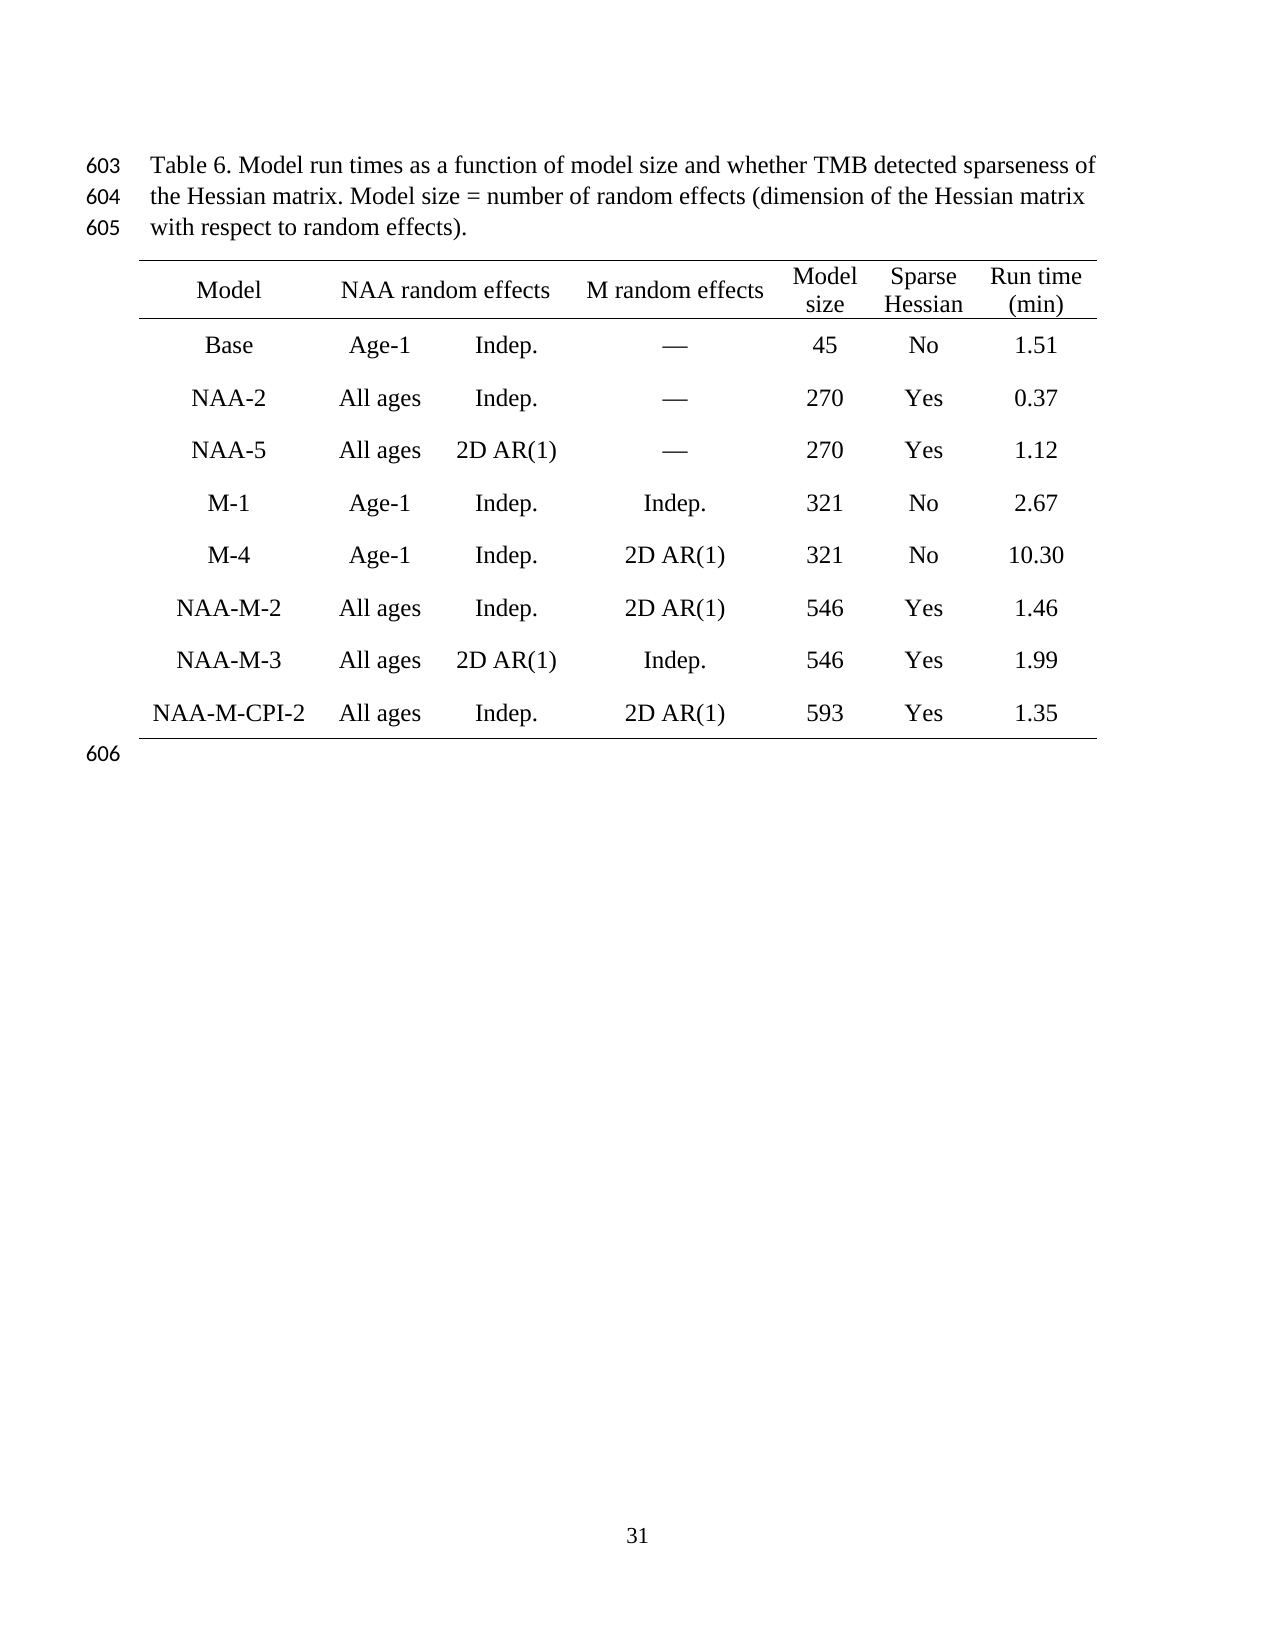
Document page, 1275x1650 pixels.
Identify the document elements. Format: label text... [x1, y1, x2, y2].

table_cell 2D AR(1) [441, 633, 572, 686]
table_header Model [139, 261, 319, 318]
table_cell Indep. [441, 319, 572, 371]
table_cell — [572, 319, 778, 371]
table_cell 546 [778, 633, 872, 686]
table_cell NAA-2 [139, 371, 319, 423]
table_cell 0.37 [975, 371, 1097, 423]
table_cell 45 [778, 319, 872, 371]
table_cell Yes [872, 633, 975, 686]
table_header Run time (min) [975, 261, 1097, 318]
table_cell 1.12 [975, 423, 1097, 476]
table_cell 2.67 [975, 476, 1097, 528]
table_cell Indep. [441, 528, 572, 581]
table_cell NAA-M-2 [139, 581, 319, 633]
table_cell Age-1 [319, 528, 441, 581]
table_cell Yes [872, 371, 975, 423]
table_cell — [572, 371, 778, 423]
table_cell 2D AR(1) [572, 581, 778, 633]
table_cell Yes [872, 581, 975, 633]
table_cell No [872, 476, 975, 528]
table_header Model size [778, 261, 872, 318]
table_cell NAA-M-CPI-2 [139, 686, 319, 738]
table_cell 593 [778, 686, 872, 738]
table_cell 270 [778, 371, 872, 423]
table_cell Age-1 [319, 476, 441, 528]
table_cell 321 [778, 528, 872, 581]
table_cell Age-1 [319, 319, 441, 371]
table_cell 1.51 [975, 319, 1097, 371]
text Table 6. Model run times as a function of model size and whether TMB detected sparseness of the Hessian matrix. Model size = number of random effects (dimension of the Hessian matrix with respect to random effects). [150, 150, 1125, 241]
table_cell Indep. [441, 581, 572, 633]
table_header NAA random effects [319, 261, 572, 318]
table_cell Indep. [572, 476, 778, 528]
table_cell 2D AR(1) [441, 423, 572, 476]
table_cell 2D AR(1) [572, 686, 778, 738]
table_cell 321 [778, 476, 872, 528]
table_cell All ages [319, 423, 441, 476]
table_cell NAA-5 [139, 423, 319, 476]
table_cell M-4 [139, 528, 319, 581]
table_header M random effects [572, 261, 778, 318]
table_cell Indep. [572, 633, 778, 686]
table_cell All ages [319, 686, 441, 738]
table_cell Yes [872, 423, 975, 476]
table_cell 10.30 [975, 528, 1097, 581]
table_cell — [572, 423, 778, 476]
table_cell Indep. [441, 686, 572, 738]
table_cell Indep. [441, 476, 572, 528]
table_cell All ages [319, 371, 441, 423]
table_cell 270 [778, 423, 872, 476]
table_header Sparse Hessian [872, 261, 975, 318]
table_cell 1.99 [975, 633, 1097, 686]
table_cell No [872, 528, 975, 581]
table_cell Yes [872, 686, 975, 738]
table_cell 1.46 [975, 581, 1097, 633]
table_cell M-1 [139, 476, 319, 528]
table_cell All ages [319, 581, 441, 633]
table_cell NAA-M-3 [139, 633, 319, 686]
table_cell All ages [319, 633, 441, 686]
table_cell 2D AR(1) [572, 528, 778, 581]
table_cell Base [139, 319, 319, 371]
table_cell No [872, 319, 975, 371]
table_cell Indep. [441, 371, 572, 423]
table_cell 546 [778, 581, 872, 633]
table_cell 1.35 [975, 686, 1097, 738]
